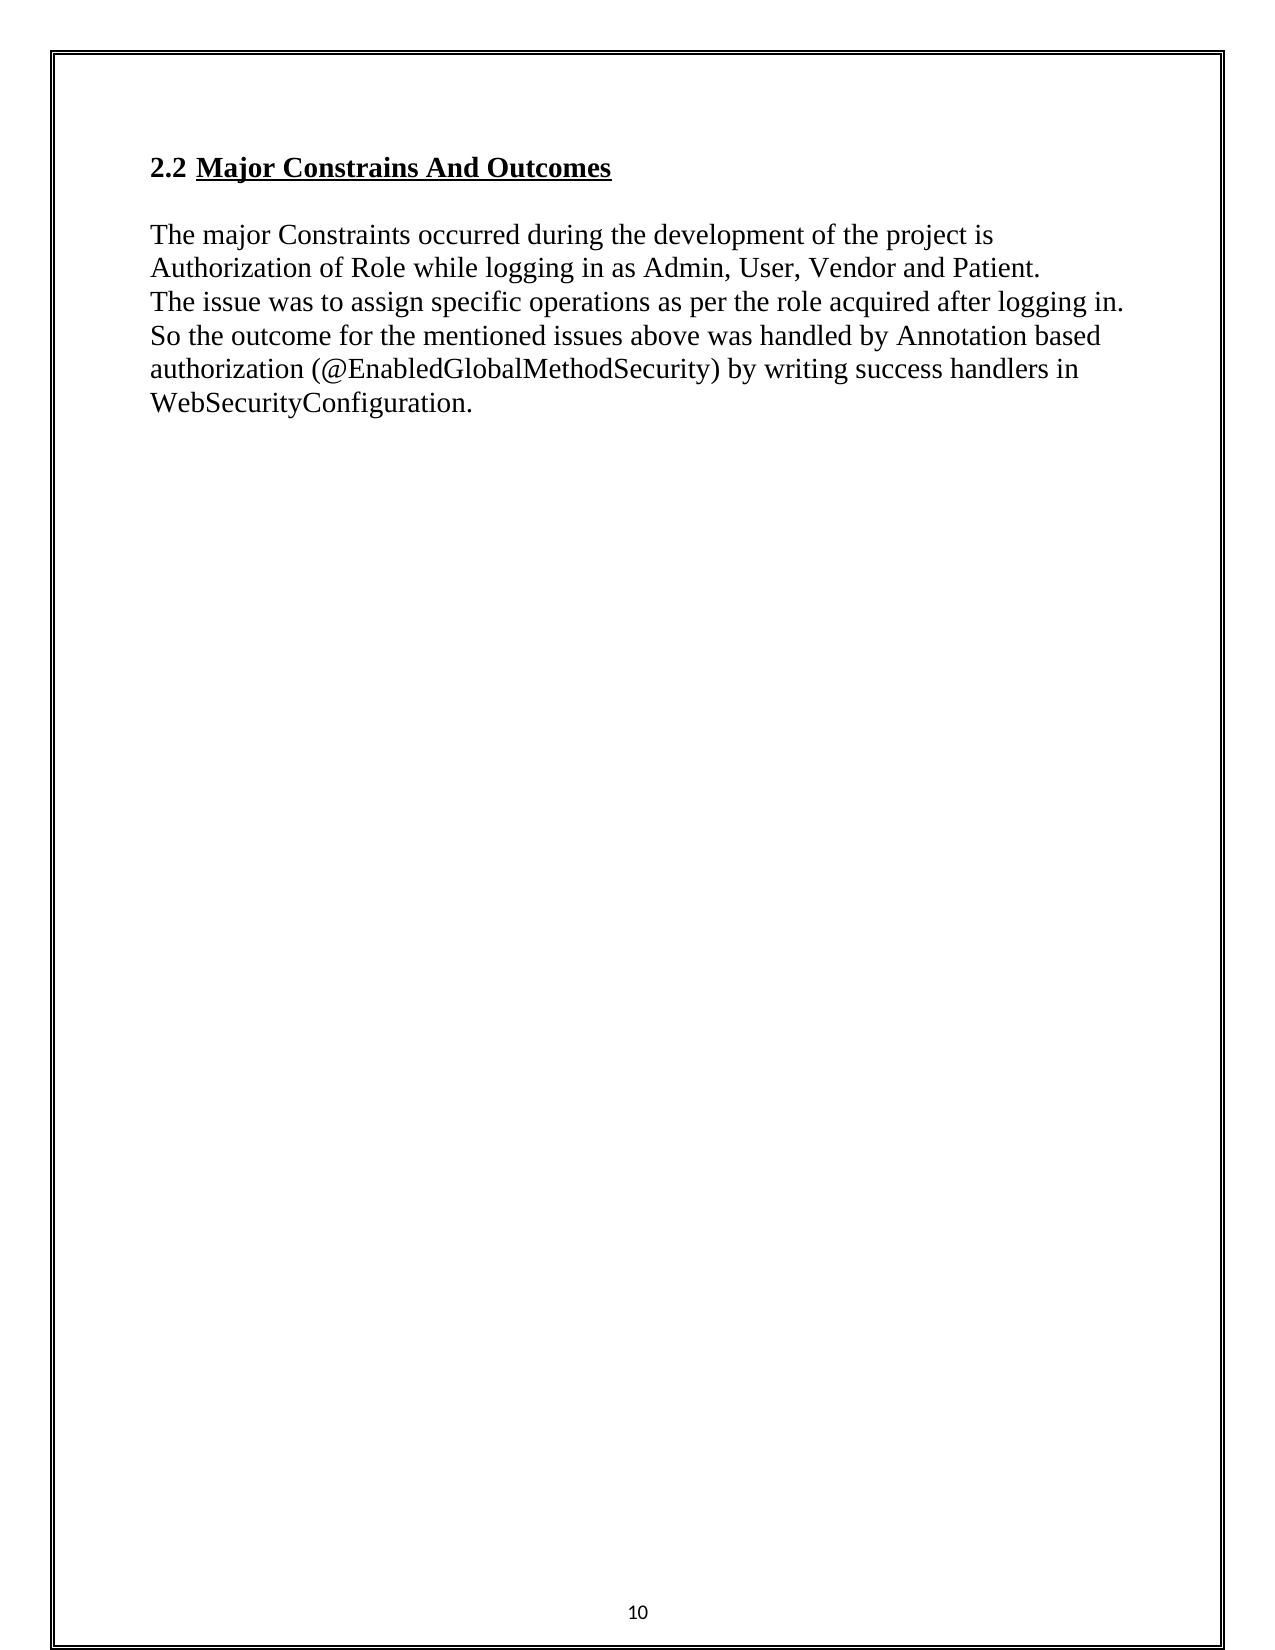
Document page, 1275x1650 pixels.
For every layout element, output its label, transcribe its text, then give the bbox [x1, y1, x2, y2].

text The issue was to assign specific operations as per the role acquired after logging in. [150, 284, 1125, 318]
text 2.2 Major Constrains And Outcomes [150, 150, 1125, 183]
text So the outcome for the mentioned issues above was handled by Annotation based authorization (@EnabledGlobalMethodSecurity) by writing success handlers in WebSecurityConfiguration. [150, 318, 1125, 418]
text The major Constraints occurred during the development of the project is Authorization of Role while logging in as Admin, User, Vendor and Patient. [150, 217, 1125, 284]
